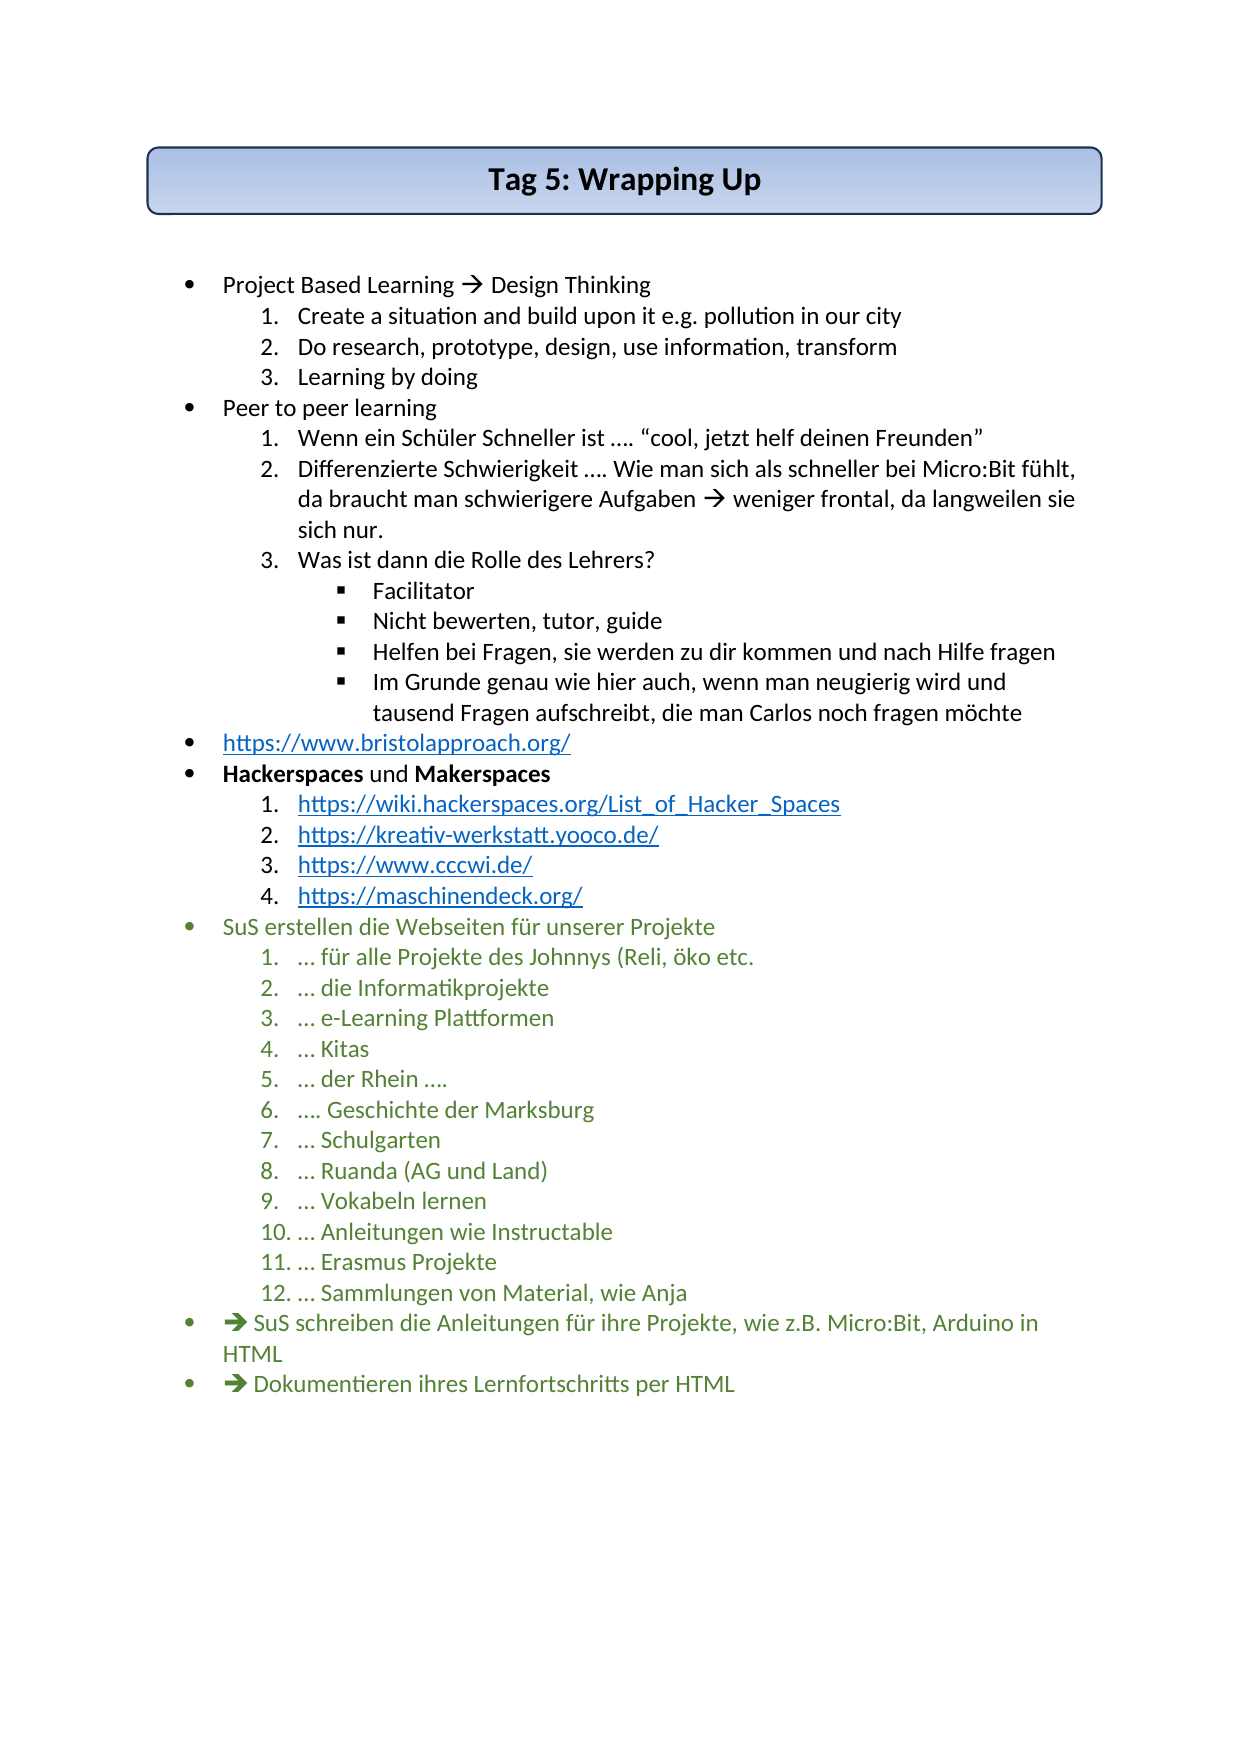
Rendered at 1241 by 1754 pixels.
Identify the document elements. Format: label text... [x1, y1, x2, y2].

list https://www.cccwi.de/ [260, 849, 1093, 880]
list Peer to peer learning [185, 392, 1093, 422]
list Do research, prototype, design, use information, transform [260, 331, 1093, 361]
list Im Grunde genau wie hier auch, wenn man neugierig wird und tausend Fragen aufschreibt, die man Carlos noch fragen möchte [335, 666, 1093, 727]
list SuS schreiben die Anleitungen für ihre Projekte, wie z.B. Micro:Bit, Arduino in HTML [185, 1307, 1093, 1368]
list … Vokabeln lernen [260, 1185, 1093, 1216]
list … Sammlungen von Material, wie Anja [260, 1277, 1093, 1307]
list … Ruanda (AG und Land) [260, 1155, 1093, 1185]
list Dokumentieren ihres Lernfortschritts per HTML [185, 1368, 1093, 1399]
list … Erasmus Projekte [260, 1246, 1093, 1277]
list … Anleitungen wie Instructable [260, 1216, 1093, 1246]
list Create a situation and build upon it e.g. pollution in our city [260, 300, 1093, 331]
list … Schulgarten [260, 1124, 1093, 1155]
list Learning by doing [260, 361, 1093, 392]
list … für alle Projekte des Johnnys (Reli, öko etc. [260, 941, 1093, 972]
list … die Informatikprojekte [260, 972, 1093, 1002]
list Nicht bewerten, tutor, guide [335, 605, 1093, 636]
list … e-Learning Plattformen [260, 1002, 1093, 1033]
list https://maschinendeck.org/ [260, 880, 1093, 911]
list https://www.bristolapproach.org/ [185, 727, 1093, 758]
list Was ist dann die Rolle des Lehrers? [260, 544, 1093, 575]
list https://wiki.hackerspaces.org/List_of_Hacker_Spaces [260, 788, 1093, 819]
list Hackerspaces und Makerspaces [185, 758, 1093, 788]
list Differenzierte Schwierigkeit …. Wie man sich als schneller bei Micro:Bit fühlt, da braucht man schwierigere Aufgaben weniger frontal, da langweilen sie sich nur. [260, 453, 1093, 544]
list … der Rhein …. [260, 1063, 1093, 1094]
list …. Geschichte der Marksburg [260, 1094, 1093, 1124]
list … Kitas [260, 1033, 1093, 1063]
list Helfen bei Fragen, sie werden zu dir kommen und nach Hilfe fragen [335, 636, 1093, 666]
list Wenn ein Schüler Schneller ist …. “cool, jetzt helf deinen Freunden” [260, 422, 1093, 453]
list https://kreativ-werkstatt.yooco.de/ [260, 819, 1093, 849]
list Project Based Learning Design Thinking [185, 270, 1093, 300]
list SuS erstellen die Webseiten für unserer Projekte [185, 911, 1093, 941]
list Facilitator [335, 575, 1093, 605]
